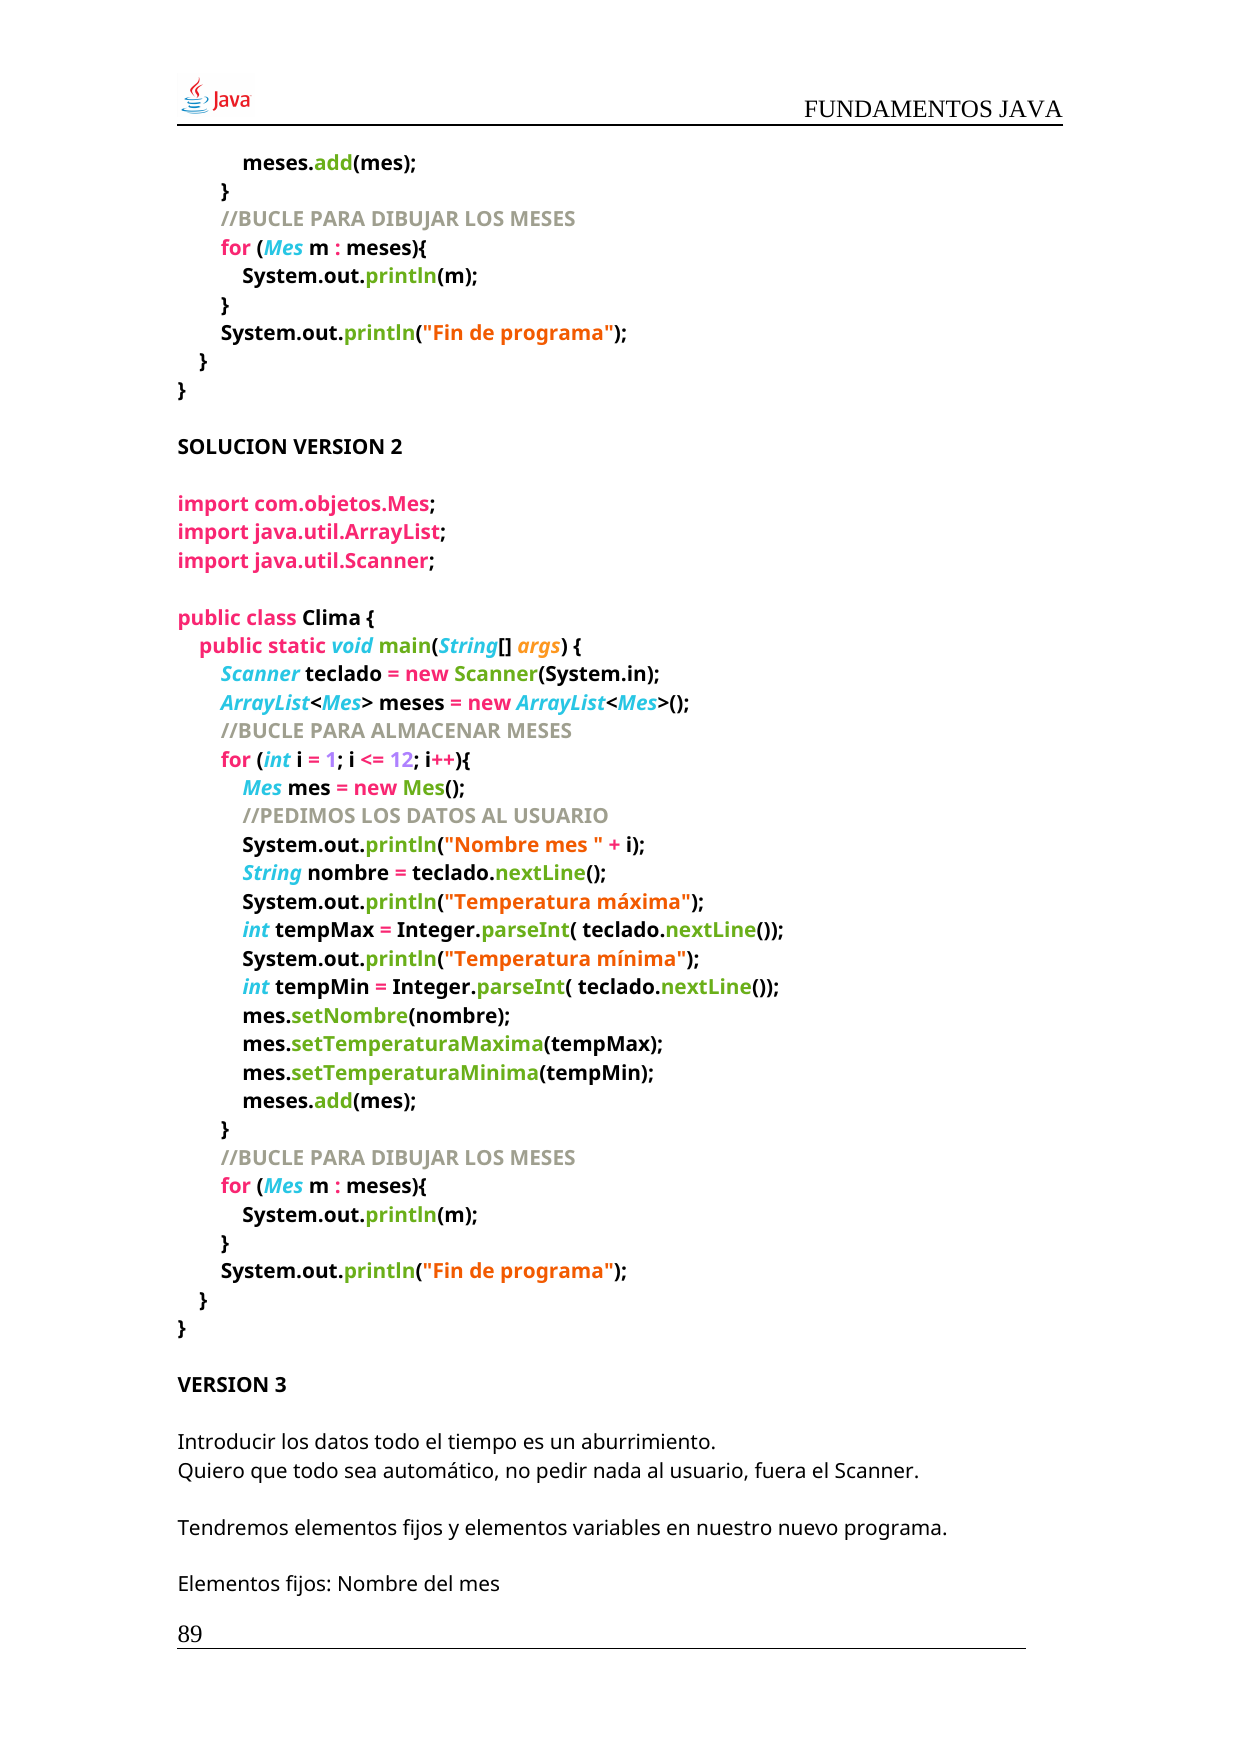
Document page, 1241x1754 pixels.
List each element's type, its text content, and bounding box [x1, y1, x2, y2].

text Elementos fijos: Nombre del mes [177, 1569, 1063, 1598]
text mes.setTemperaturaMaxima(tempMax); [177, 1029, 1063, 1058]
text //BUCLE PARA DIBUJAR LOS MESES [177, 204, 1063, 233]
text } [177, 1313, 1063, 1342]
text ArrayList<Mes> meses = new ArrayList<Mes>(); [177, 688, 1063, 716]
text } [177, 1285, 1063, 1313]
text Introducir los datos todo el tiempo es un aburrimiento. [177, 1427, 1063, 1456]
text VERSION 3 [177, 1370, 1063, 1399]
text System.out.println("Fin de programa"); [177, 1257, 1063, 1285]
text int tempMax = Integer.parseInt( teclado.nextLine()); [177, 915, 1063, 944]
text } [177, 176, 1063, 204]
text } [177, 290, 1063, 318]
text for (Mes m : meses){ [177, 1171, 1063, 1200]
text System.out.println("Nombre mes " + i); [177, 830, 1063, 858]
text for (int i = 1; i <= 12; i++){ [177, 745, 1063, 773]
text System.out.println("Temperatura mínima"); [177, 944, 1063, 972]
text System.out.println("Fin de programa"); [177, 318, 1063, 347]
text mes.setTemperaturaMinima(tempMin); [177, 1058, 1063, 1086]
text //PEDIMOS LOS DATOS AL USUARIO [177, 802, 1063, 830]
text import com.objetos.Mes; [177, 489, 1063, 517]
text //BUCLE PARA ALMACENAR MESES [177, 716, 1063, 745]
text String nombre = teclado.nextLine(); [177, 858, 1063, 887]
text meses.add(mes); [177, 148, 1063, 176]
text System.out.println(m); [177, 1200, 1063, 1228]
text //BUCLE PARA DIBUJAR LOS MESES [177, 1143, 1063, 1171]
text Tendremos elementos fijos y elementos variables en nuestro nuevo programa. [177, 1513, 1063, 1541]
text } [177, 1114, 1063, 1143]
text meses.add(mes); [177, 1086, 1063, 1114]
text for (Mes m : meses){ [177, 233, 1063, 261]
text System.out.println(m); [177, 261, 1063, 290]
text Quiero que todo sea automático, no pedir nada al usuario, fuera el Scanner. [177, 1456, 1063, 1484]
text Mes mes = new Mes(); [177, 773, 1063, 802]
text mes.setNombre(nombre); [177, 1001, 1063, 1029]
picture [177, 73, 255, 117]
text } [177, 347, 1063, 375]
text int tempMin = Integer.parseInt( teclado.nextLine()); [177, 972, 1063, 1001]
text public static void main(String[] args) { [177, 631, 1063, 659]
text } [177, 375, 1063, 403]
text } [177, 1228, 1063, 1257]
text Scanner teclado = new Scanner(System.in); [177, 659, 1063, 688]
text public class Clima { [177, 603, 1063, 631]
text SOLUCION VERSION 2 [177, 432, 1063, 460]
text System.out.println("Temperatura máxima"); [177, 887, 1063, 915]
text import java.util.Scanner; [177, 546, 1063, 574]
text import java.util.ArrayList; [177, 517, 1063, 546]
